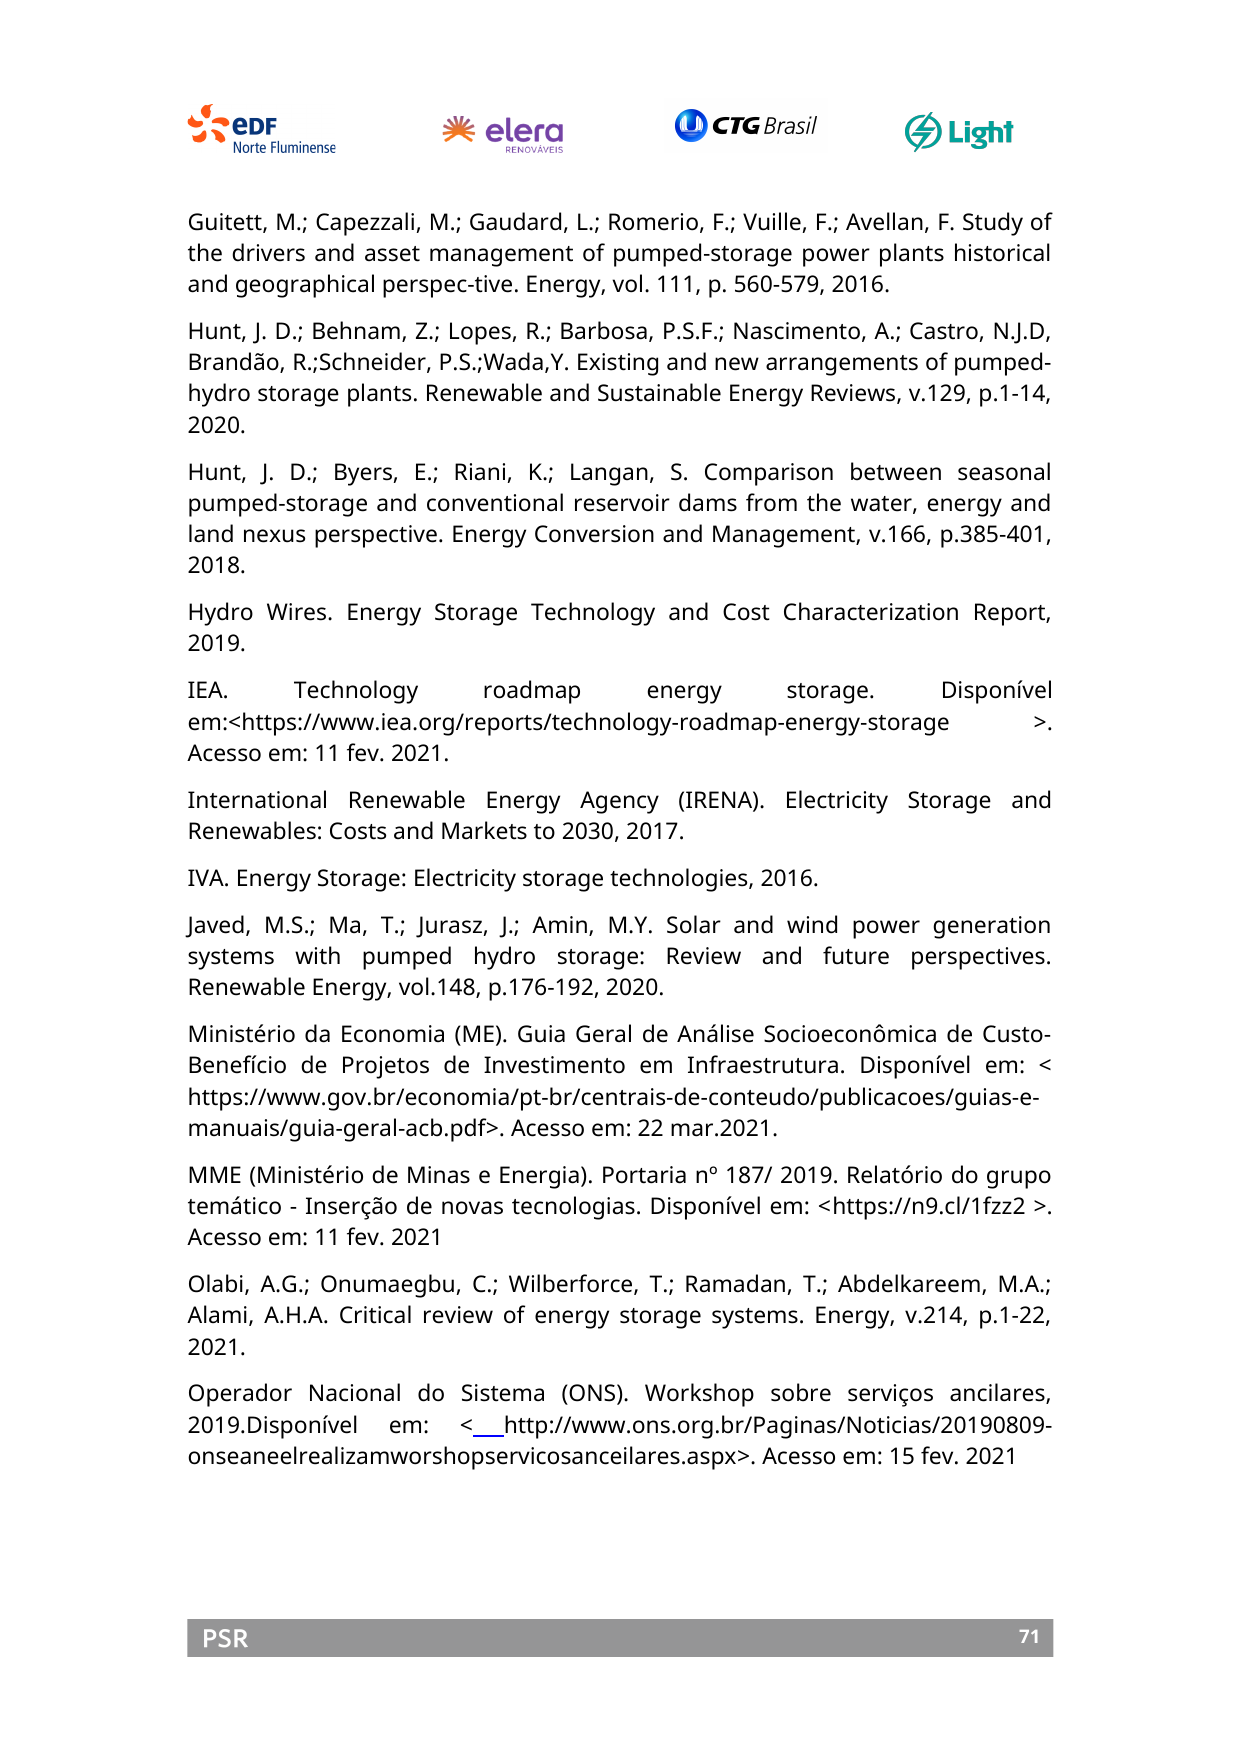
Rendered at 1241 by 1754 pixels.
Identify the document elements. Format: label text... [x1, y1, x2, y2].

text IEA. Technology roadmap energy storage. Disponível em:<https://www.iea.org/reports/technology-roadmap-energy-storage >. Acesso em: 11 fev. 2021. [187, 674, 1053, 768]
text Hydro Wires. Energy Storage Technology and Cost Characterization Report, 2019. [187, 596, 1053, 659]
text Hunt, J. D.; Behnam, Z.; Lopes, R.; Barbosa, P.S.F.; Nascimento, A.; Castro, N.J.D, Brandão, R.;Schneider, P.S.;Wada,Y. Existing and new arrangements of pumped-hydro storage plants. Renewable and Sustainable Energy Reviews, v.129, p.1-14, 2020. [187, 315, 1053, 440]
picture [187, 104, 336, 153]
picture [442, 116, 563, 153]
text Javed, M.S.; Ma, T.; Jurasz, J.; Amin, M.Y. Solar and wind power generation systems with pumped hydro storage: Review and future perspectives. Renewable Energy, vol.148, p.176-192, 2020. [187, 909, 1053, 1002]
picture [201, 1628, 250, 1649]
text International Renewable Energy Agency (IRENA). Electricity Storage and Renewables: Costs and Markets to 2030, 2017. [187, 784, 1053, 846]
text MME (Ministério de Minas e Energia). Portaria nº 187/ 2019. Relatório do grupo temático - Inserção de novas tecnologias. Disponível em: <https://n9.cl/1fzz2 >. Acesso em: 11 fev. 2021 [187, 1159, 1053, 1252]
text Ministério da Economia (ME). Guia Geral de Análise Socioeconômica de Custo-Benefício de Projetos de Investimento em Infraestrutura. Disponível em: < https://www.gov.br/economia/pt-br/centrais-de-conteudo/publicacoes/guias-e-manuais/guia-geral-acb.pdf>. Acesso em: 22 mar.2021. [187, 1018, 1053, 1143]
text Hunt, J. D.; Byers, E.; Riani, K.; Langan, S. Comparison between seasonal pumped-storage and conventional reservoir dams from the water, energy and land nexus perspective. Energy Conversion and Management, v.166, p.385-401, 2018. [187, 456, 1053, 581]
text Guitett, M.; Capezzali, M.; Gaudard, L.; Romerio, F.; Vuille, F.; Avellan, F. Study of the drivers and asset management of pumped-storage power plants historical and geographical perspec-tive. Energy, vol. 111, p. 560-579, 2016. [187, 206, 1053, 299]
text Olabi, A.G.; Onumaegbu, C.; Wilberforce, T.; Ramadan, T.; Abdelkareem, M.A.; Alami, A.H.A. Critical review of energy storage systems. Energy, v.214, p.1-22, 2021. [187, 1268, 1053, 1362]
picture [905, 112, 1014, 153]
text IVA. Energy Storage: Electricity storage technologies, 2016. [187, 862, 1053, 893]
text Operador Nacional do Sistema (ONS). Workshop sobre serviços ancilares, 2019.Disponível em: < http://www.ons.org.br/Paginas/Noticias/20190809-onseaneelrealizamworshopservicosanceilares.aspx>. Acesso em: 15 fev. 2021 [187, 1377, 1053, 1471]
picture [664, 98, 828, 153]
